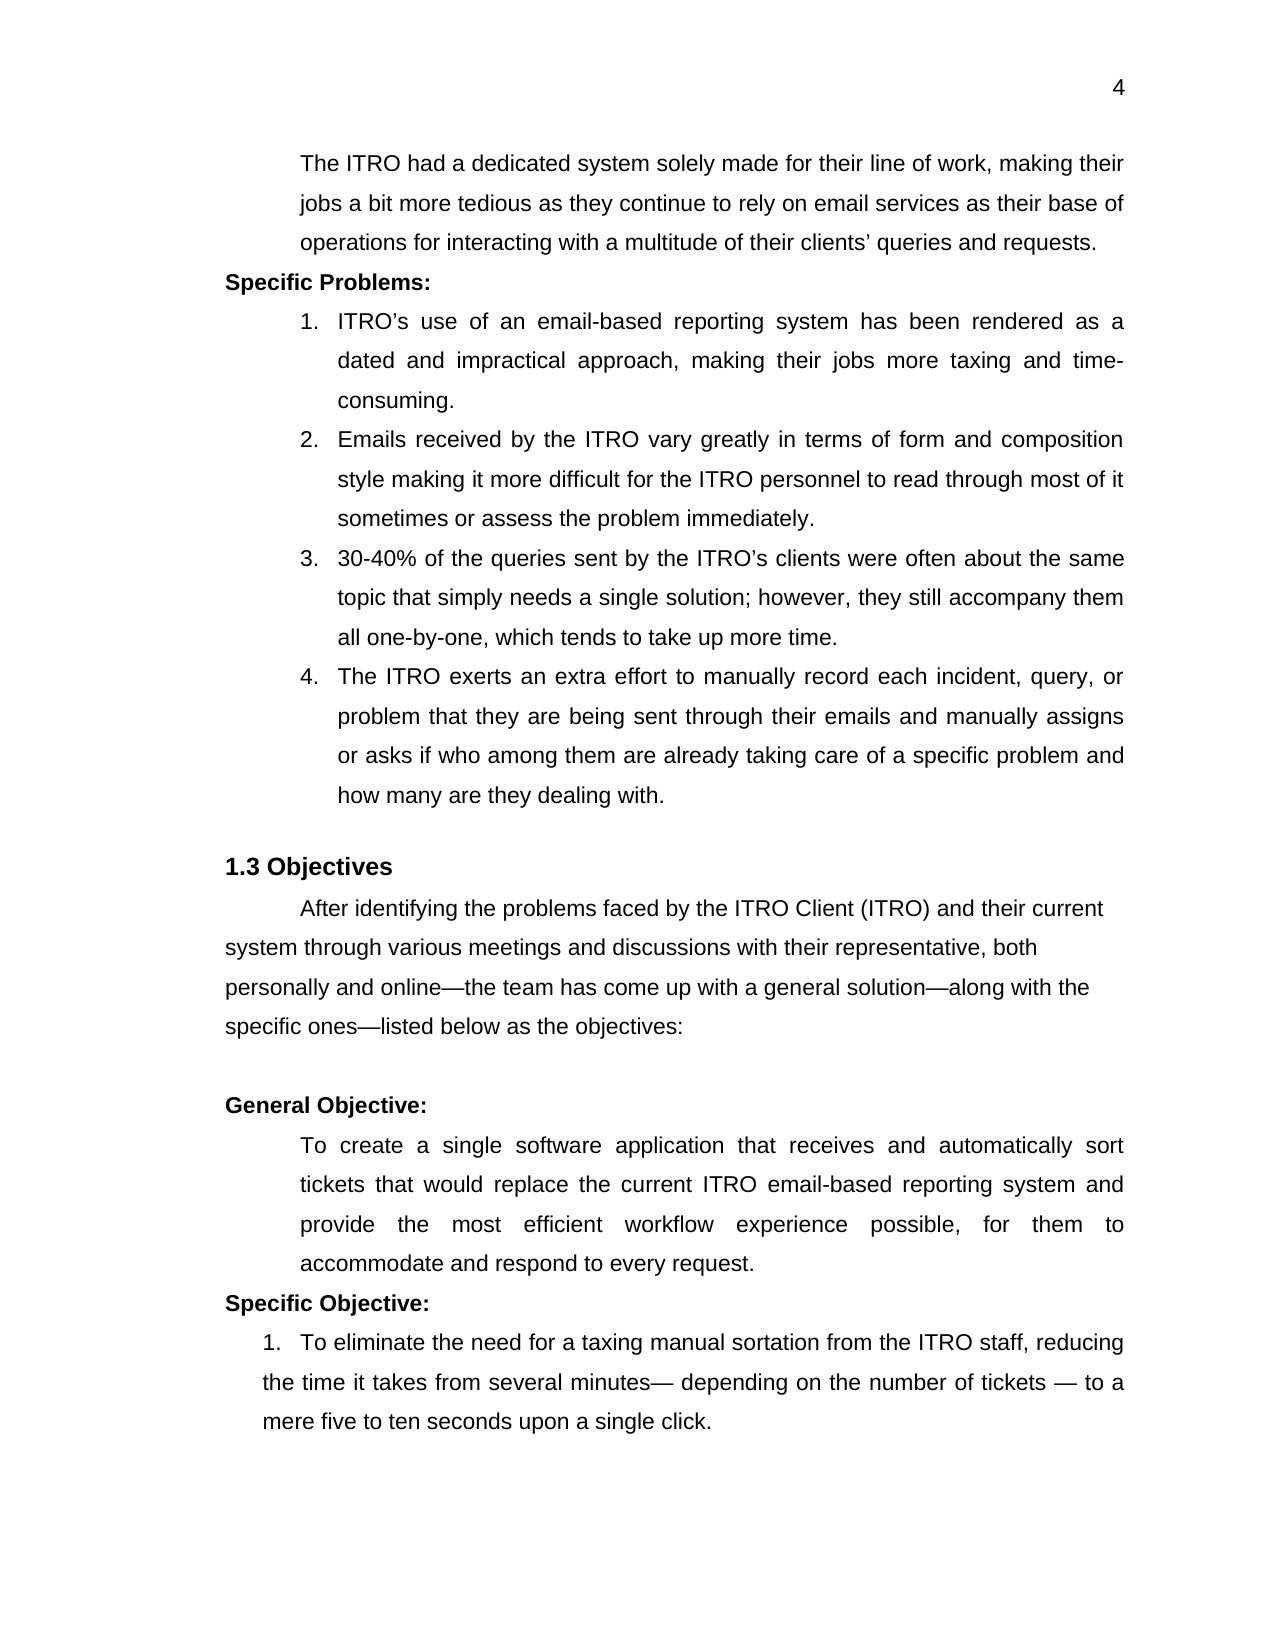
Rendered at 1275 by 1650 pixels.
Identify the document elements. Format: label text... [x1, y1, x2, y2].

list 30-40% of the queries sent by the ITRO’s clients were often about the same topic that simply needs a single solution; however, they still accompany them all one-by-one, which tends to take up more time. [300, 545, 1125, 650]
text After identifying the problems faced by the ITRO Client (ITRO) and their current system through various meetings and discussions with their representative, both personally and online—the team has come up with a general solution—along with the specific ones—listed below as the objectives: [225, 895, 1125, 1039]
list Emails received by the ITRO vary greatly in terms of form and composition style making it more difficult for the ITRO personnel to read through most of it sometimes or assess the problem immediately. [300, 426, 1125, 532]
list The ITRO exerts an extra effort to manually record each incident, query, or problem that they are being sent through their emails and manually assigns or asks if who among them are already taking care of a specific problem and how many are they dealing with. [300, 663, 1125, 808]
list ITRO’s use of an email-based reporting system has been rendered as a dated and impractical approach, making their jobs more taxing and time-consuming. [300, 308, 1125, 413]
subtitle 1.3 Objectives [225, 852, 1125, 880]
text Specific Objective: [187, 1289, 1125, 1316]
text General Objective: [150, 1092, 1125, 1118]
list To eliminate the need for a taxing manual sortation from the ITRO staff, reducing the time it takes from several minutes— depending on the number of tickets — to a mere five to ten seconds upon a single click. [262, 1329, 1125, 1434]
text To create a single software application that receives and automatically sort tickets that would replace the current ITRO email-based reporting system and provide the most efficient workflow experience possible, for them to accommodate and respond to every request. [300, 1132, 1125, 1276]
text The ITRO had a dedicated system solely made for their line of work, making their jobs a bit more tedious as they continue to rely on email services as their base of operations for interacting with a multitude of their clients’ queries and requests. [300, 150, 1125, 255]
text Specific Problems: [225, 268, 1125, 295]
